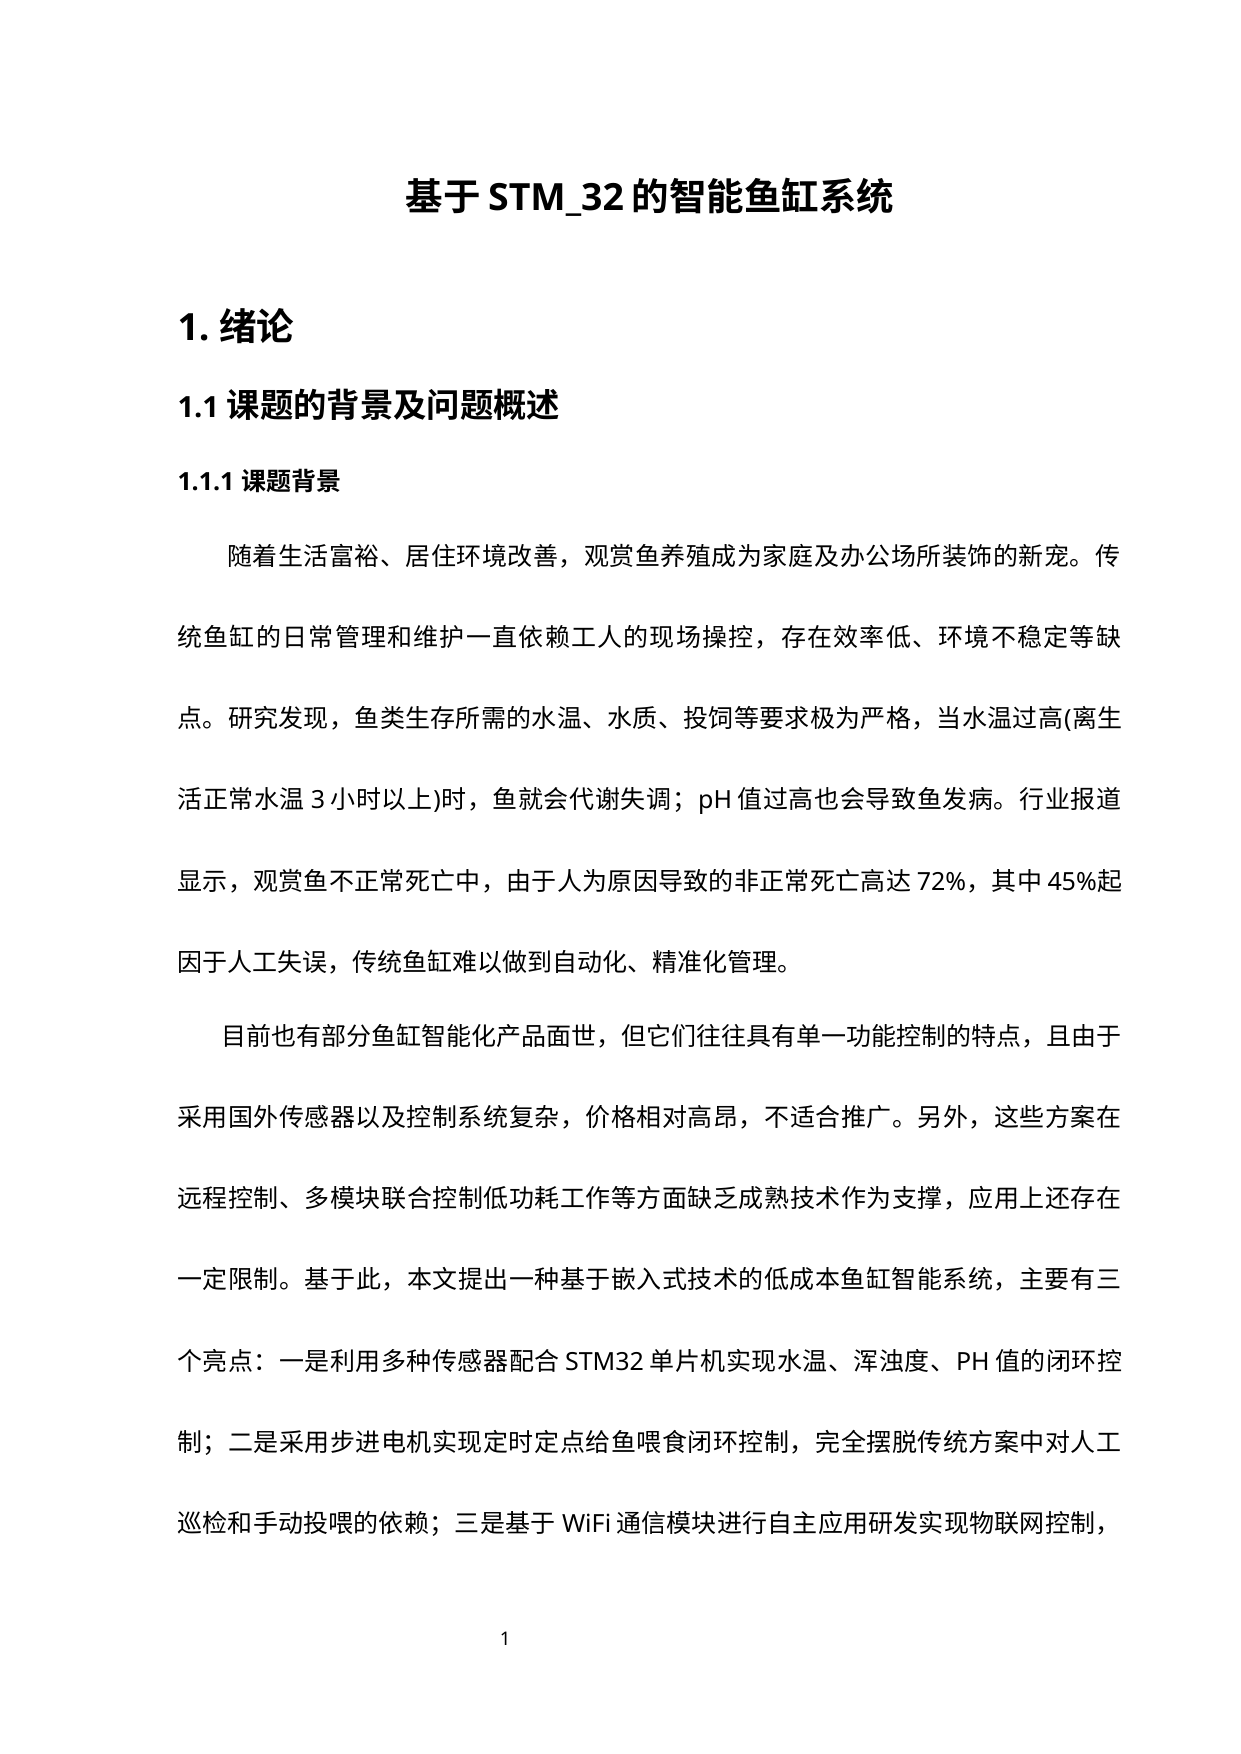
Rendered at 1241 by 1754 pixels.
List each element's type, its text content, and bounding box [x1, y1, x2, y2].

text 基于STM_32的智能鱼缸系统 [177, 162, 1122, 227]
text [177, 1002, 1122, 1554]
subtitle 1.1.1 课题背景 [177, 447, 1122, 512]
subtitle 1. 绪论 [177, 292, 1122, 357]
text 随着生活富裕、居住环境改善，观赏鱼养殖成为家庭及办公场所装饰的新宠。传统鱼缸的日常管理和维护一直依赖工人的现场操控，存在效率低、环境不稳定等缺点。研究发现，鱼类生存所需的水温、水质、投饲等要求极为严格，当水温过高(离生活正常水温3小时以上)时，鱼就会代谢失调；pH值过高也会导致鱼发病。行业报道显示，观赏鱼不正常死亡中，由于人为原因导致的非正常死亡高达72%，其中45%起因于人工失误，传统鱼缸难以做到自动化、精准化管理。 [177, 522, 1122, 993]
subtitle 1.1 课题的背景及问题概述 [177, 371, 1122, 436]
